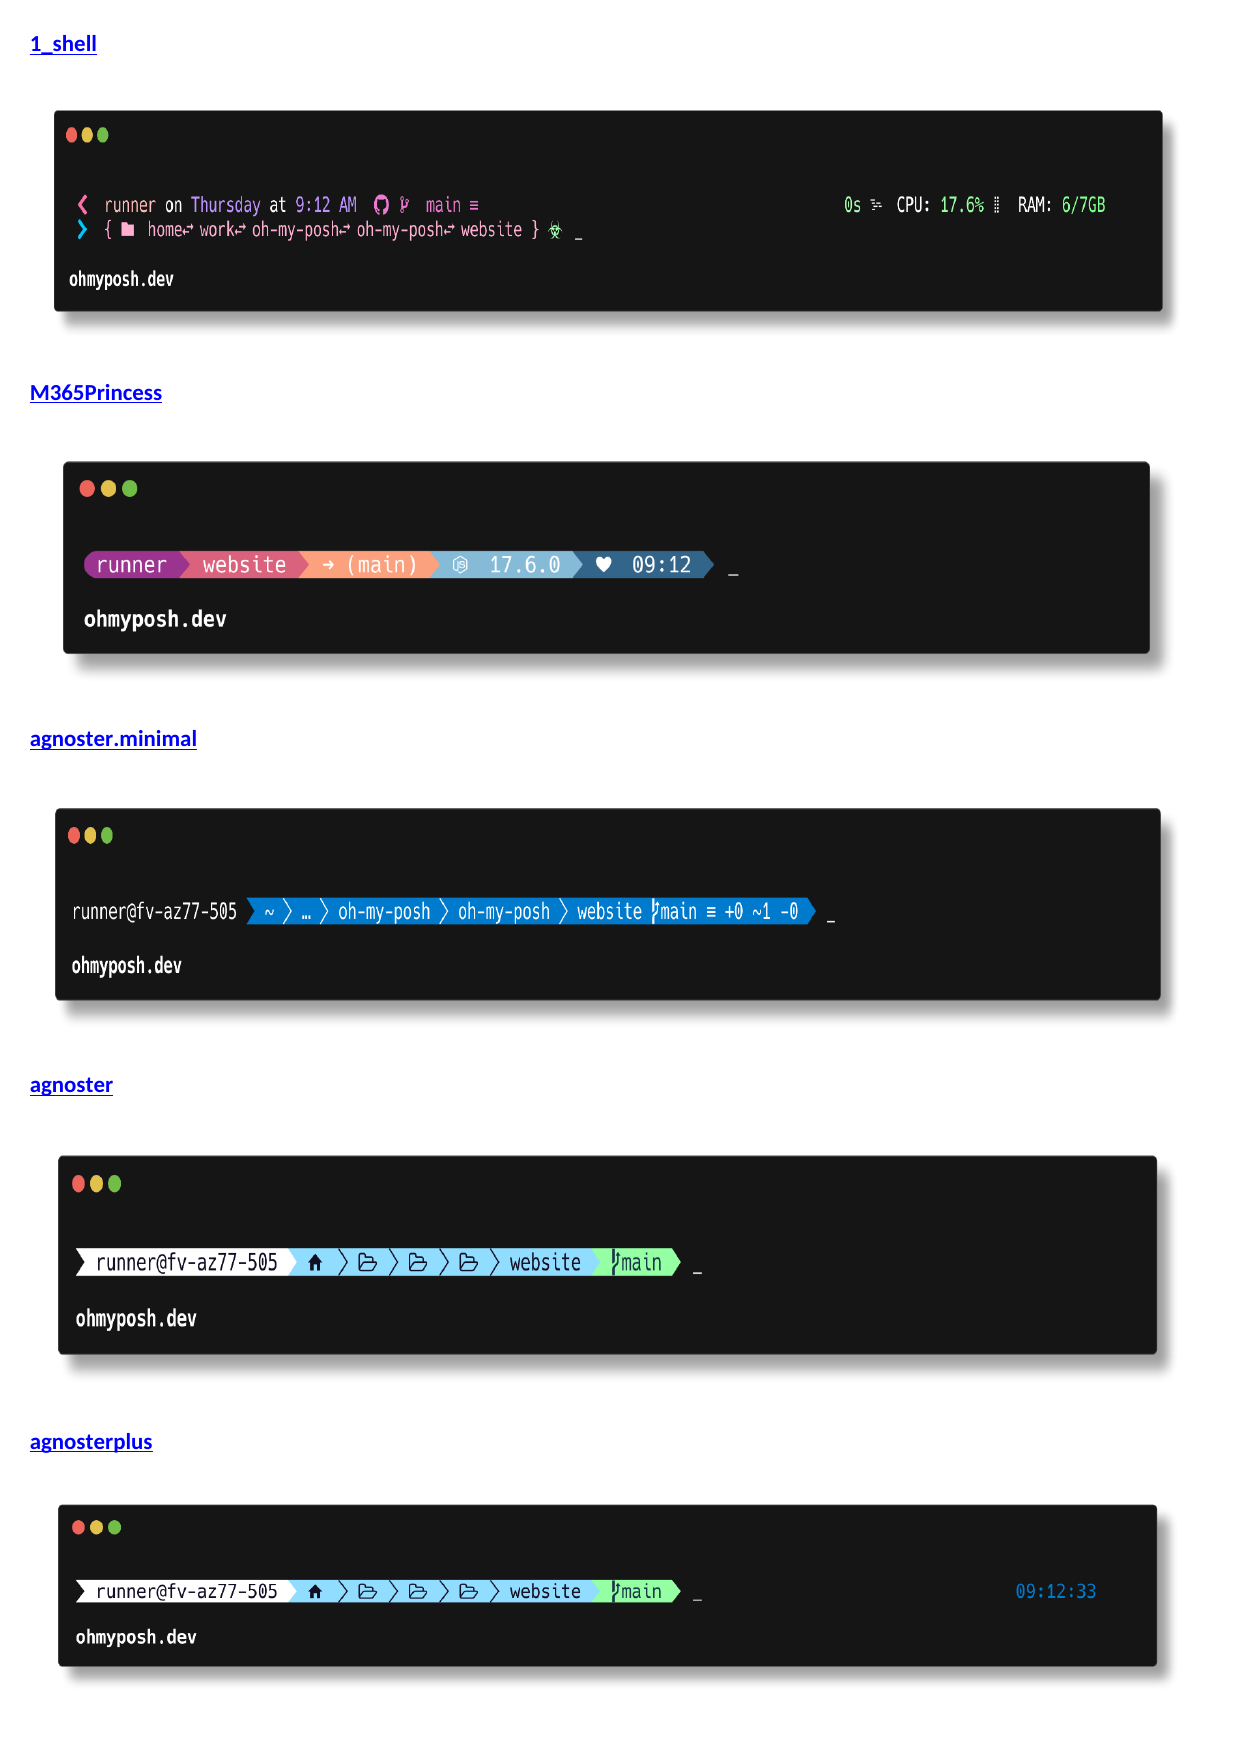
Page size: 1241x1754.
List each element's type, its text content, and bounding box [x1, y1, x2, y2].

picture [29, 771, 1197, 1052]
picture [29, 1473, 1197, 1710]
picture [29, 1117, 1197, 1408]
text agnoster.minimal​ [29, 724, 1196, 753]
text M365Princess​ [29, 378, 1196, 406]
text 1_shell​ [29, 29, 1196, 58]
text agnoster​ [29, 1071, 1196, 1098]
text agnosterplus​ [29, 1427, 1196, 1455]
picture [29, 424, 1197, 706]
picture [29, 76, 1197, 359]
